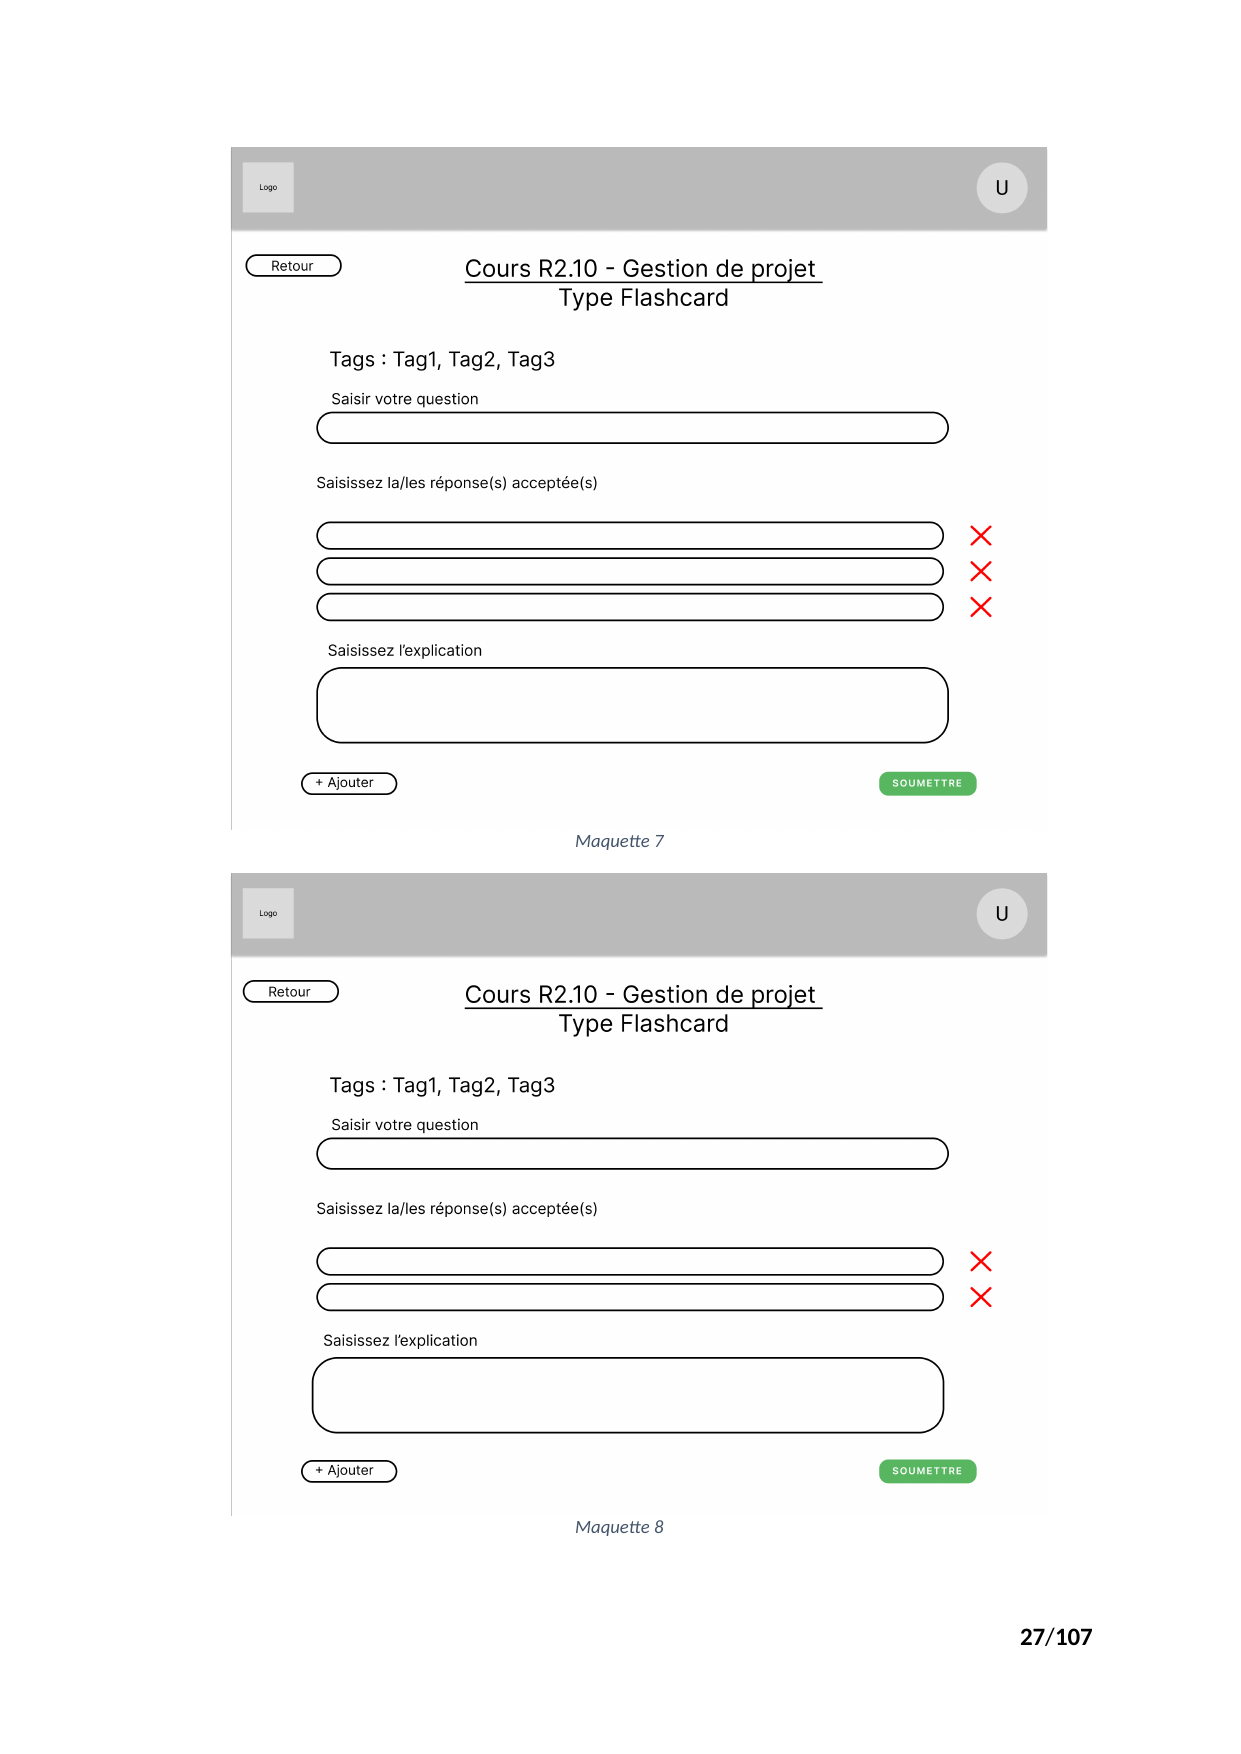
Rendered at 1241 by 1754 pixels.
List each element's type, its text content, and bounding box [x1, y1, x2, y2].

picture [229, 147, 1049, 830]
text Maquette 8 [148, 1515, 1093, 1538]
text Maquette 7 [148, 829, 1093, 852]
picture [229, 873, 1049, 1516]
